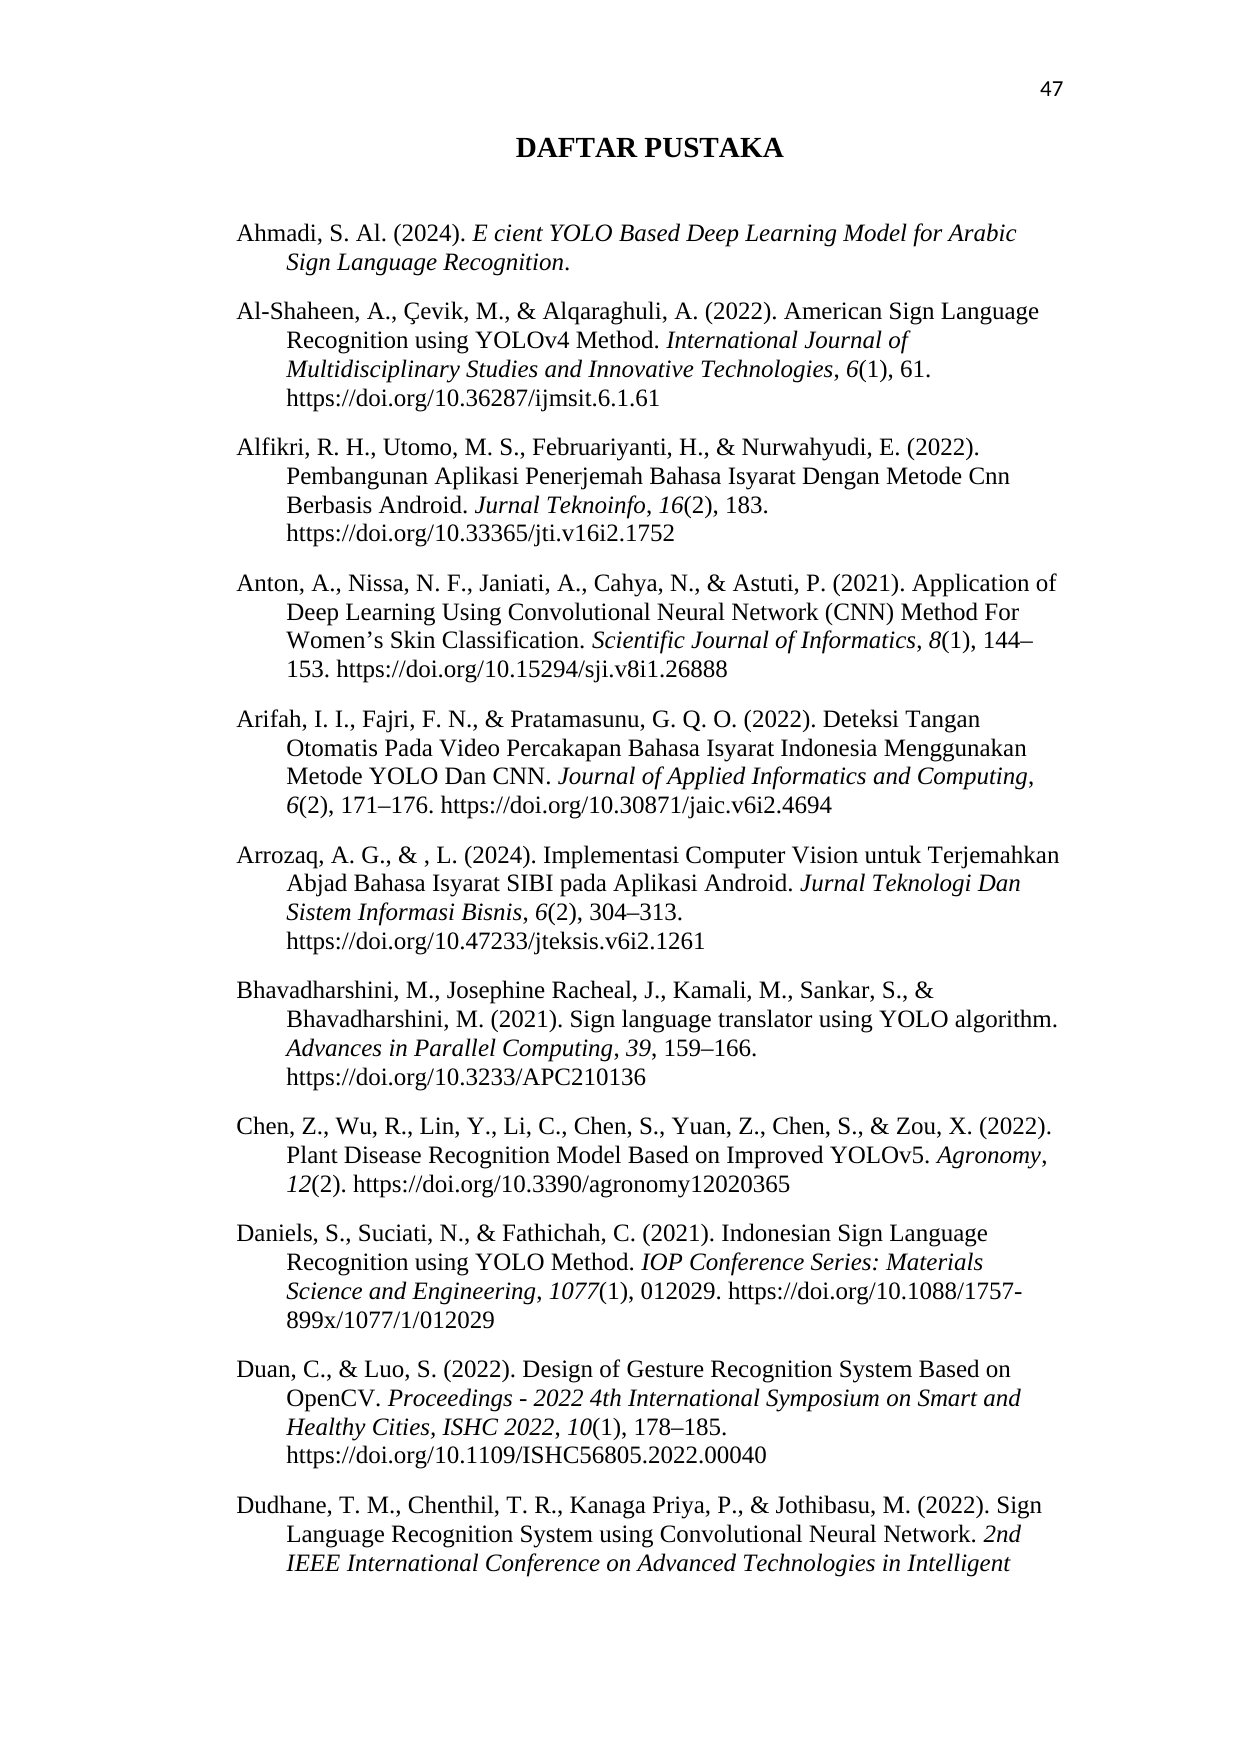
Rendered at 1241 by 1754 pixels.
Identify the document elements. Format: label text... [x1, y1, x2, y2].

text Alfikri, R. H., Utomo, M. S., Februariyanti, H., & Nurwahyudi, E. (2022). Pembangunan Aplikasi Penerjemah Bahasa Isyarat Dengan Metode Cnn Berbasis Android. Jurnal Teknoinfo, 16(2), 183. https://doi.org/10.33365/jti.v16i2.1752 [236, 432, 1063, 547]
text Anton, A., Nissa, N. F., Janiati, A., Cahya, N., & Astuti, P. (2021). Application of Deep Learning Using Convolutional Neural Network (CNN) Method For Women’s Skin Classification. Scientific Journal of Informatics, 8(1), 144–153. https://doi.org/10.15294/sji.v8i1.26888 [236, 568, 1063, 683]
text Arrozaq, A. G., & , L. (2024). Implementasi Computer Vision untuk Terjemahkan Abjad Bahasa Isyarat SIBI pada Aplikasi Android. Jurnal Teknologi Dan Sistem Informasi Bisnis, 6(2), 304–313. https://doi.org/10.47233/jteksis.v6i2.1261 [236, 840, 1063, 955]
text Bhavadharshini, M., Josephine Racheal, J., Kamali, M., Sankar, S., & Bhavadharshini, M. (2021). Sign language translator using YOLO algorithm. Advances in Parallel Computing, 39, 159–166. https://doi.org/10.3233/APC210136 [236, 976, 1063, 1091]
text Al-Shaheen, A., Çevik, M., & Alqaraghuli, A. (2022). American Sign Language Recognition using YOLOv4 Method. International Journal of Multidisciplinary Studies and Innovative Technologies, 6(1), 61. https://doi.org/10.36287/ijmsit.6.1.61 [236, 296, 1063, 411]
text Ahmadi, S. Al. (2024). E cient YOLO Based Deep Learning Model for Arabic Sign Language Recognition. [236, 218, 1063, 276]
subtitle DAFTAR PUSTAKA [236, 130, 1063, 163]
text Duan, C., & Luo, S. (2022). Design of Gesture Recognition System Based on OpenCV. Proceedings - 2022 4th International Symposium on Smart and Healthy Cities, ISHC 2022, 10(1), 178–185. https://doi.org/10.1109/ISHC56805.2022.00040 [236, 1354, 1063, 1469]
text Chen, Z., Wu, R., Lin, Y., Li, C., Chen, S., Yuan, Z., Chen, S., & Zou, X. (2022). Plant Disease Recognition Model Based on Improved YOLOv5. Agronomy, 12(2). https://doi.org/10.3390/agronomy12020365 [236, 1111, 1063, 1198]
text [236, 1490, 1063, 1576]
text Arifah, I. I., Fajri, F. N., & Pratamasunu, G. Q. O. (2022). Deteksi Tangan Otomatis Pada Video Percakapan Bahasa Isyarat Indonesia Menggunakan Metode YOLO Dan CNN. Journal of Applied Informatics and Computing, 6(2), 171–176. https://doi.org/10.30871/jaic.v6i2.4694 [236, 704, 1063, 819]
text Daniels, S., Suciati, N., & Fathichah, C. (2021). Indonesian Sign Language Recognition using YOLO Method. IOP Conference Series: Materials Science and Engineering, 1077(1), 012029. https://doi.org/10.1088/1757-899x/1077/1/012029 [236, 1218, 1063, 1333]
